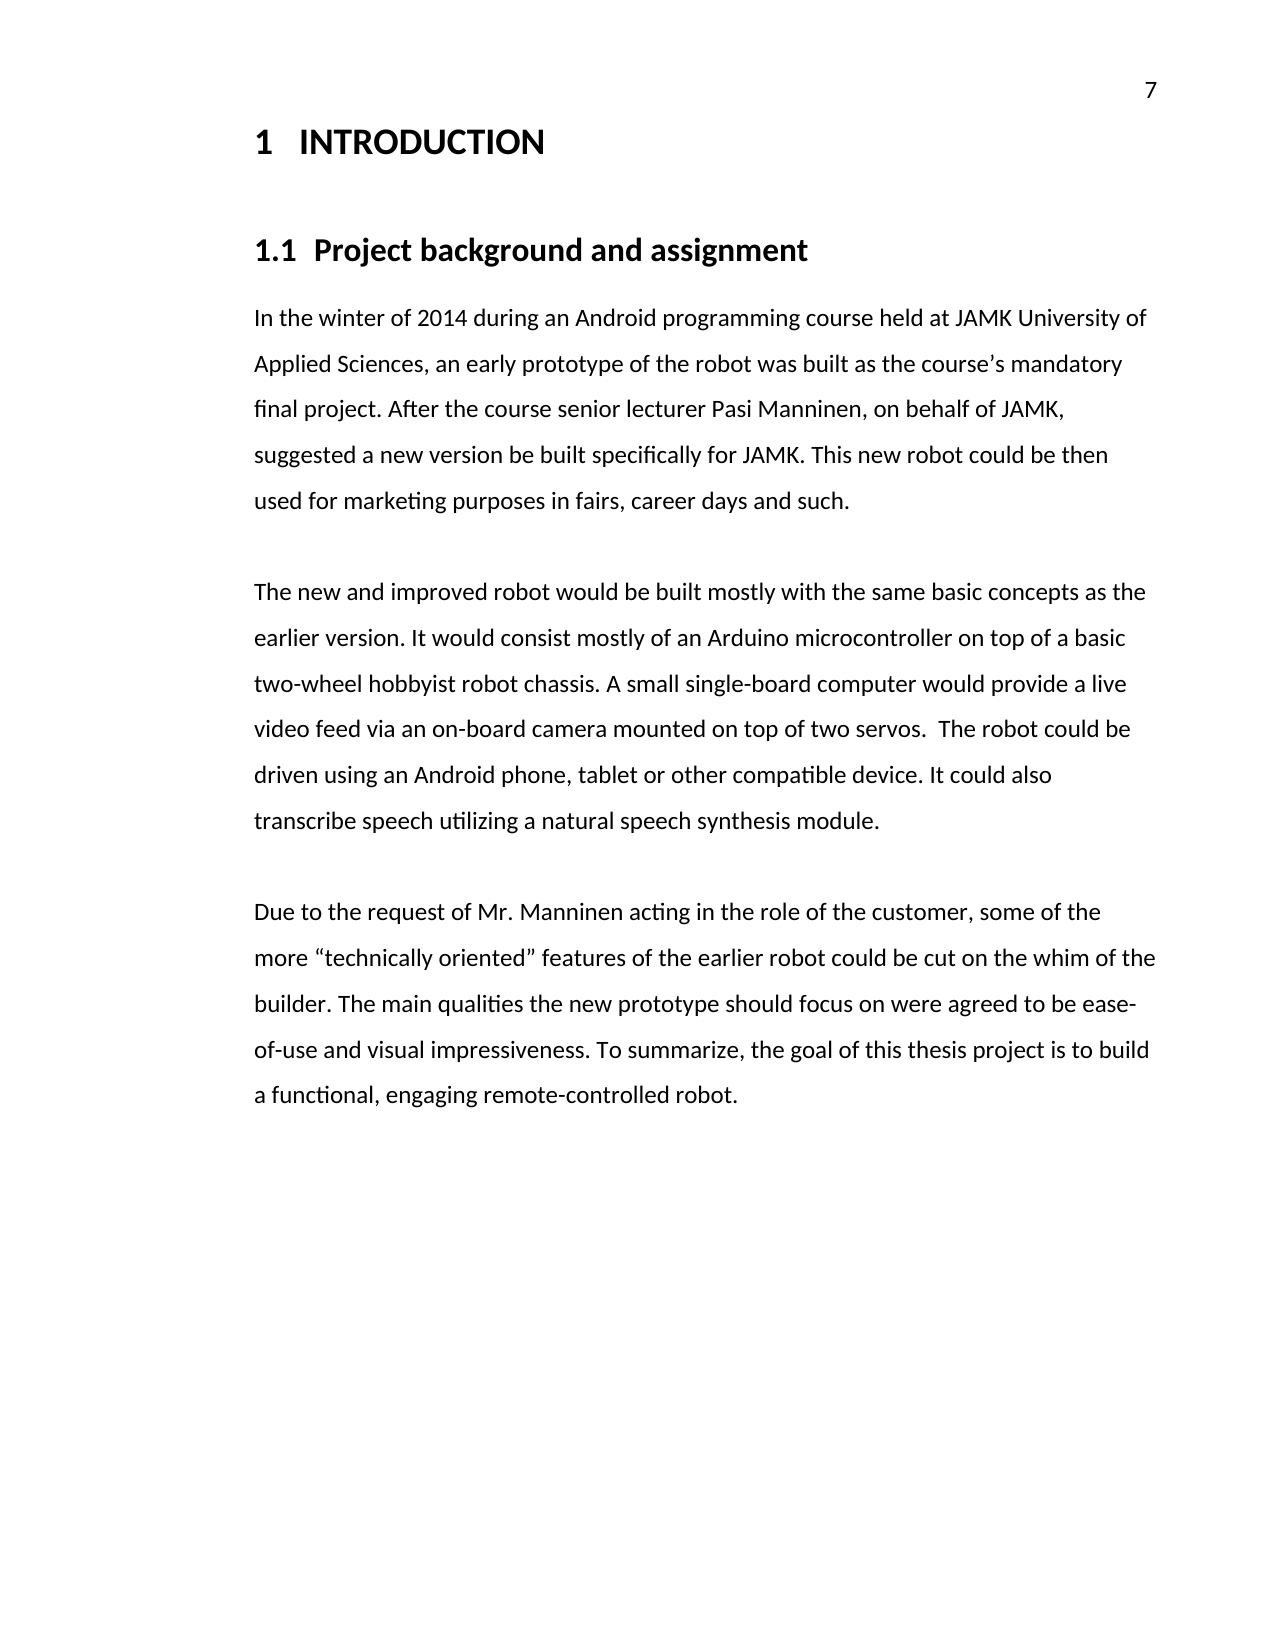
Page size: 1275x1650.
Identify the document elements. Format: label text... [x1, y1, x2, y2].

subtitle Introduction [254, 118, 1157, 164]
text The new and improved robot would be built mostly with the same basic concepts as the earlier version. It would consist mostly of an Arduino microcontroller on top of a basic two-wheel hobbyist robot chassis. A small single-board computer would provide a live video feed via an on-board camera mounted on top of two servos. The robot could be driven using an Android phone, tablet or other compatible device. It could also transcribe speech utilizing a natural speech synthesis module. [254, 576, 1157, 836]
text Due to the request of Mr. Manninen acting in the role of the customer, some of the more “technically oriented” features of the earlier robot could be cut on the whim of the builder. The main qualities the new prototype should focus on were agreed to be ease-of-use and visual impressiveness. To summarize, the goal of this thesis project is to build a functional, engaging remote-controlled robot. [254, 897, 1157, 1110]
text In the winter of 2014 during an Android programming course held at JAMK University of Applied Sciences, an early prototype of the robot was built as the course’s mandatory final project. After the course senior lecturer Pasi Manninen, on behalf of JAMK, suggested a new version be built specifically for JAMK. This new robot could be then used for marketing purposes in fairs, career days and such. [254, 302, 1157, 516]
subtitle Project background and assignment [254, 228, 1157, 269]
